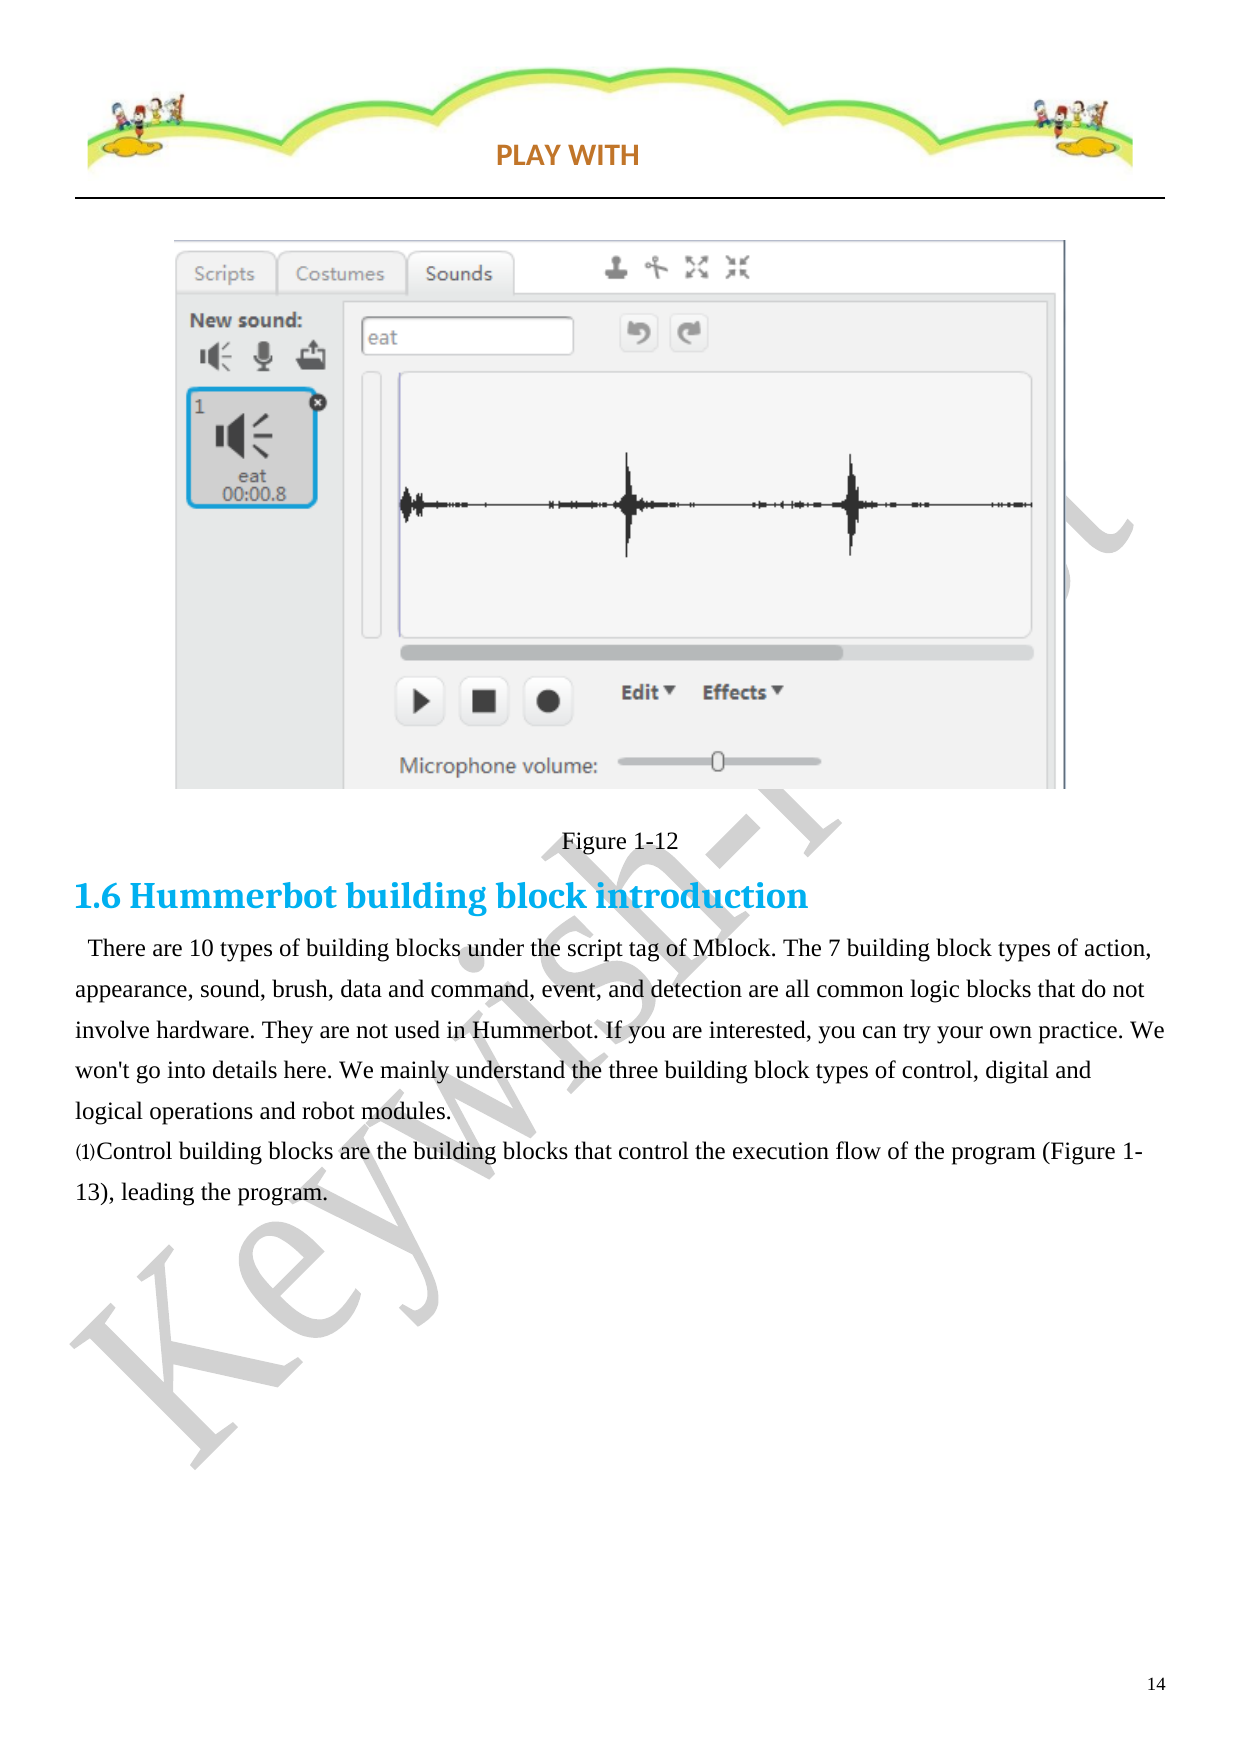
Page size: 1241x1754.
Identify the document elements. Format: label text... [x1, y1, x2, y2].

text Figure 1-12 [75, 823, 1165, 857]
picture [174, 240, 1067, 789]
picture [87, 58, 1134, 181]
text There are 10 types of building blocks under the script tag of Mblock. The 7 building block types of action, appearance, sound, brush, data and command, event, and detection are all common logic blocks that do not involve hardware. They are not used in Hummerbot. If you are interested, you can try your own practice. We won't go into details here. We mainly understand the three building block types of control, digital and logical operations and robot modules. [75, 931, 1165, 1128]
subtitle 1.6 Hummerbot building block introduction [75, 863, 1165, 931]
text ⑴Control building blocks are the building blocks that control the execution flow of the program (Figure 1-13), leading the program. [75, 1133, 1165, 1208]
